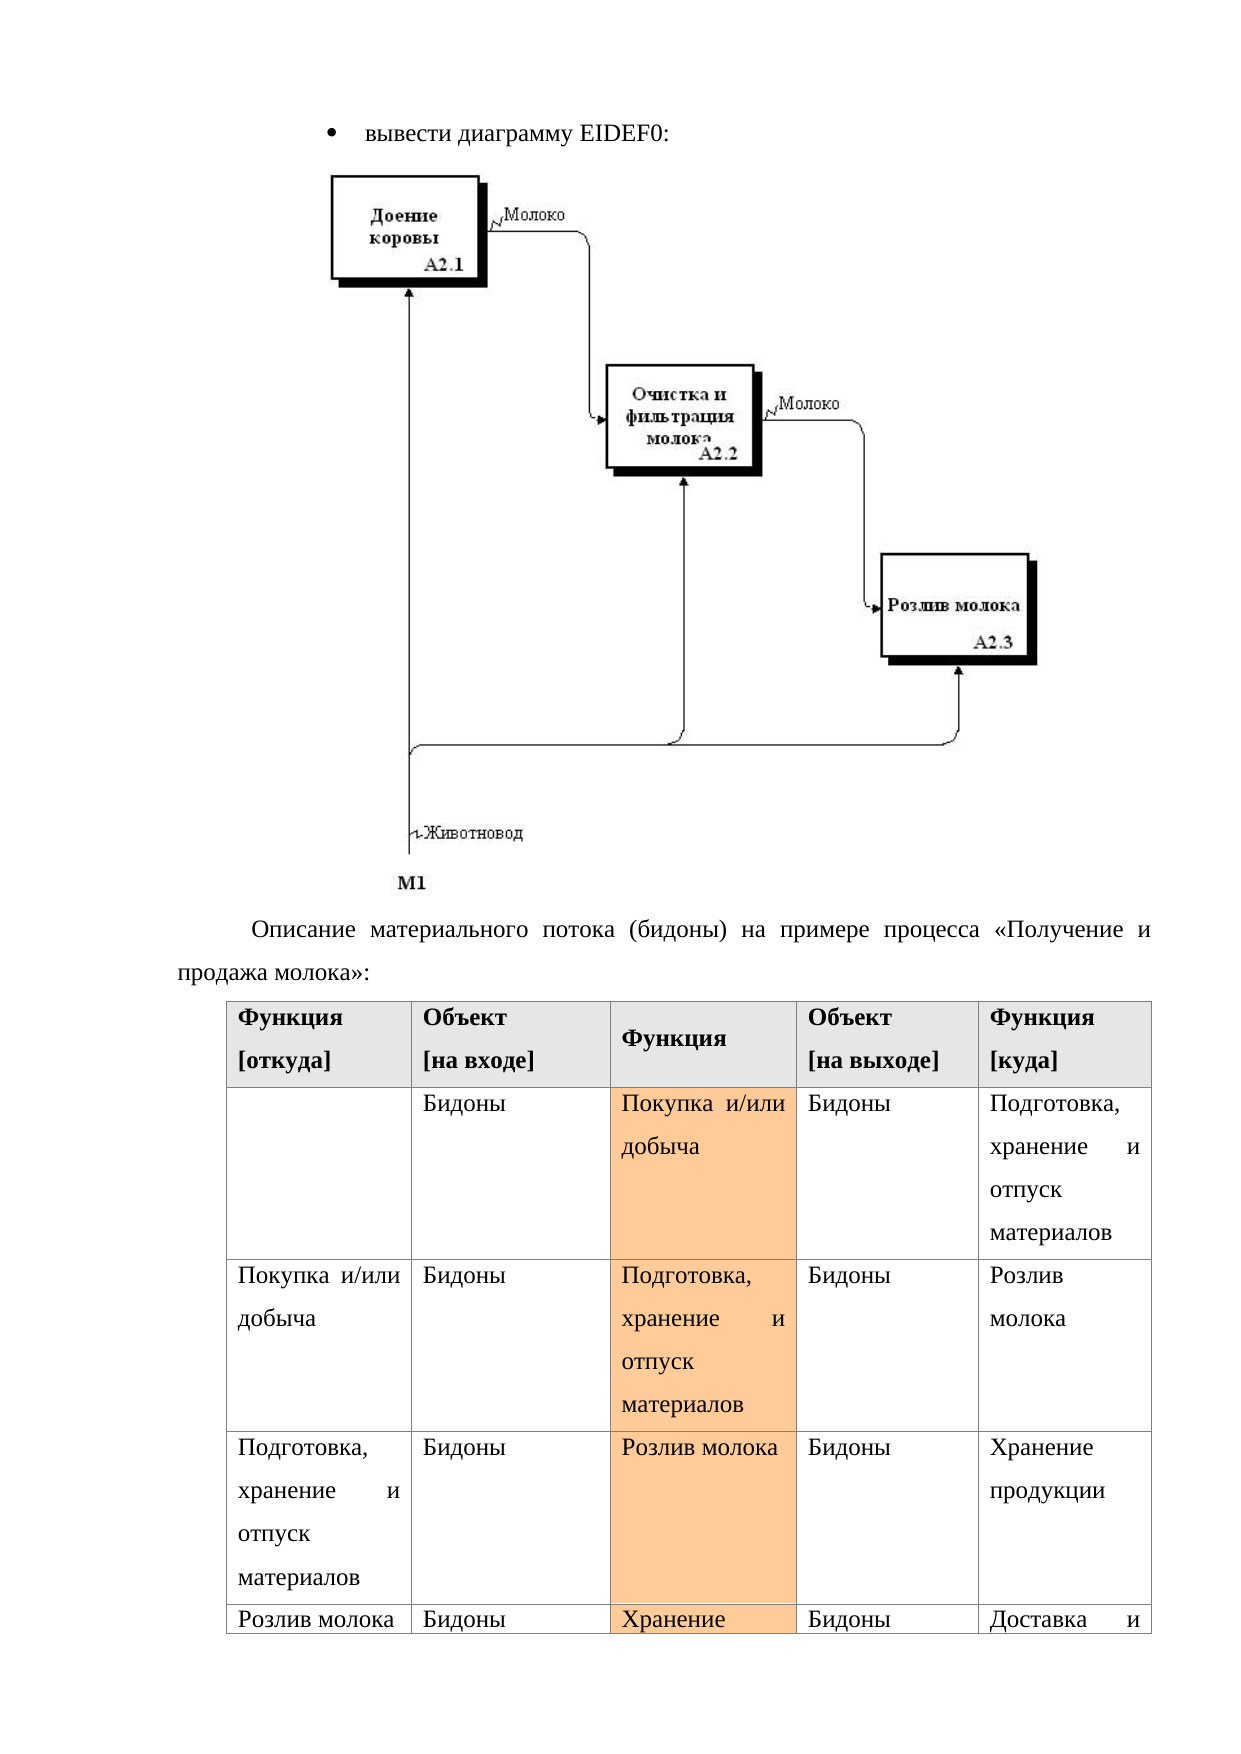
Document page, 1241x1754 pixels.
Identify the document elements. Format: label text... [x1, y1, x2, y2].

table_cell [979, 1605, 1151, 1633]
table_cell Розлив молока [227, 1605, 411, 1633]
table_header Функция [куда] [979, 1002, 1151, 1087]
table_header Объект [на выходе] [797, 1002, 978, 1087]
table_header Объект [на входе] [412, 1002, 610, 1087]
picture [318, 161, 1048, 901]
table_cell Бидоны [797, 1432, 978, 1603]
table_cell Хранение продукции [979, 1432, 1151, 1603]
text Описание материального потока (бидоны) на примере процесса «Получение и продажа молока»: [177, 914, 1152, 986]
table_cell Подготовка, хранение и отпуск материалов [979, 1088, 1151, 1259]
table_cell Хранение продукции [611, 1605, 796, 1633]
table_cell Бидоны [797, 1260, 978, 1431]
table_cell Бидоны [412, 1260, 610, 1431]
table_cell [227, 1088, 411, 1259]
table_cell Подготовка, хранение и отпуск материалов [227, 1432, 411, 1603]
table_cell Покупка и/или добыча [227, 1260, 411, 1431]
table_cell Бидоны [797, 1605, 978, 1633]
list вывести диаграмму EIDEF0: [327, 118, 1152, 147]
table_cell Бидоны [412, 1432, 610, 1603]
table_header Функция [откуда] [227, 1002, 411, 1087]
table_cell Бидоны [412, 1088, 610, 1259]
table_cell Покупка и/или добыча [611, 1088, 796, 1259]
table_cell Розлив молока [611, 1432, 796, 1603]
table_cell Бидоны [412, 1605, 610, 1633]
table_cell Бидоны [797, 1088, 978, 1259]
table_cell Подготовка, хранение и отпуск материалов [611, 1260, 796, 1431]
table_header Функция [611, 1002, 796, 1087]
table_cell Розлив молока [979, 1260, 1151, 1431]
